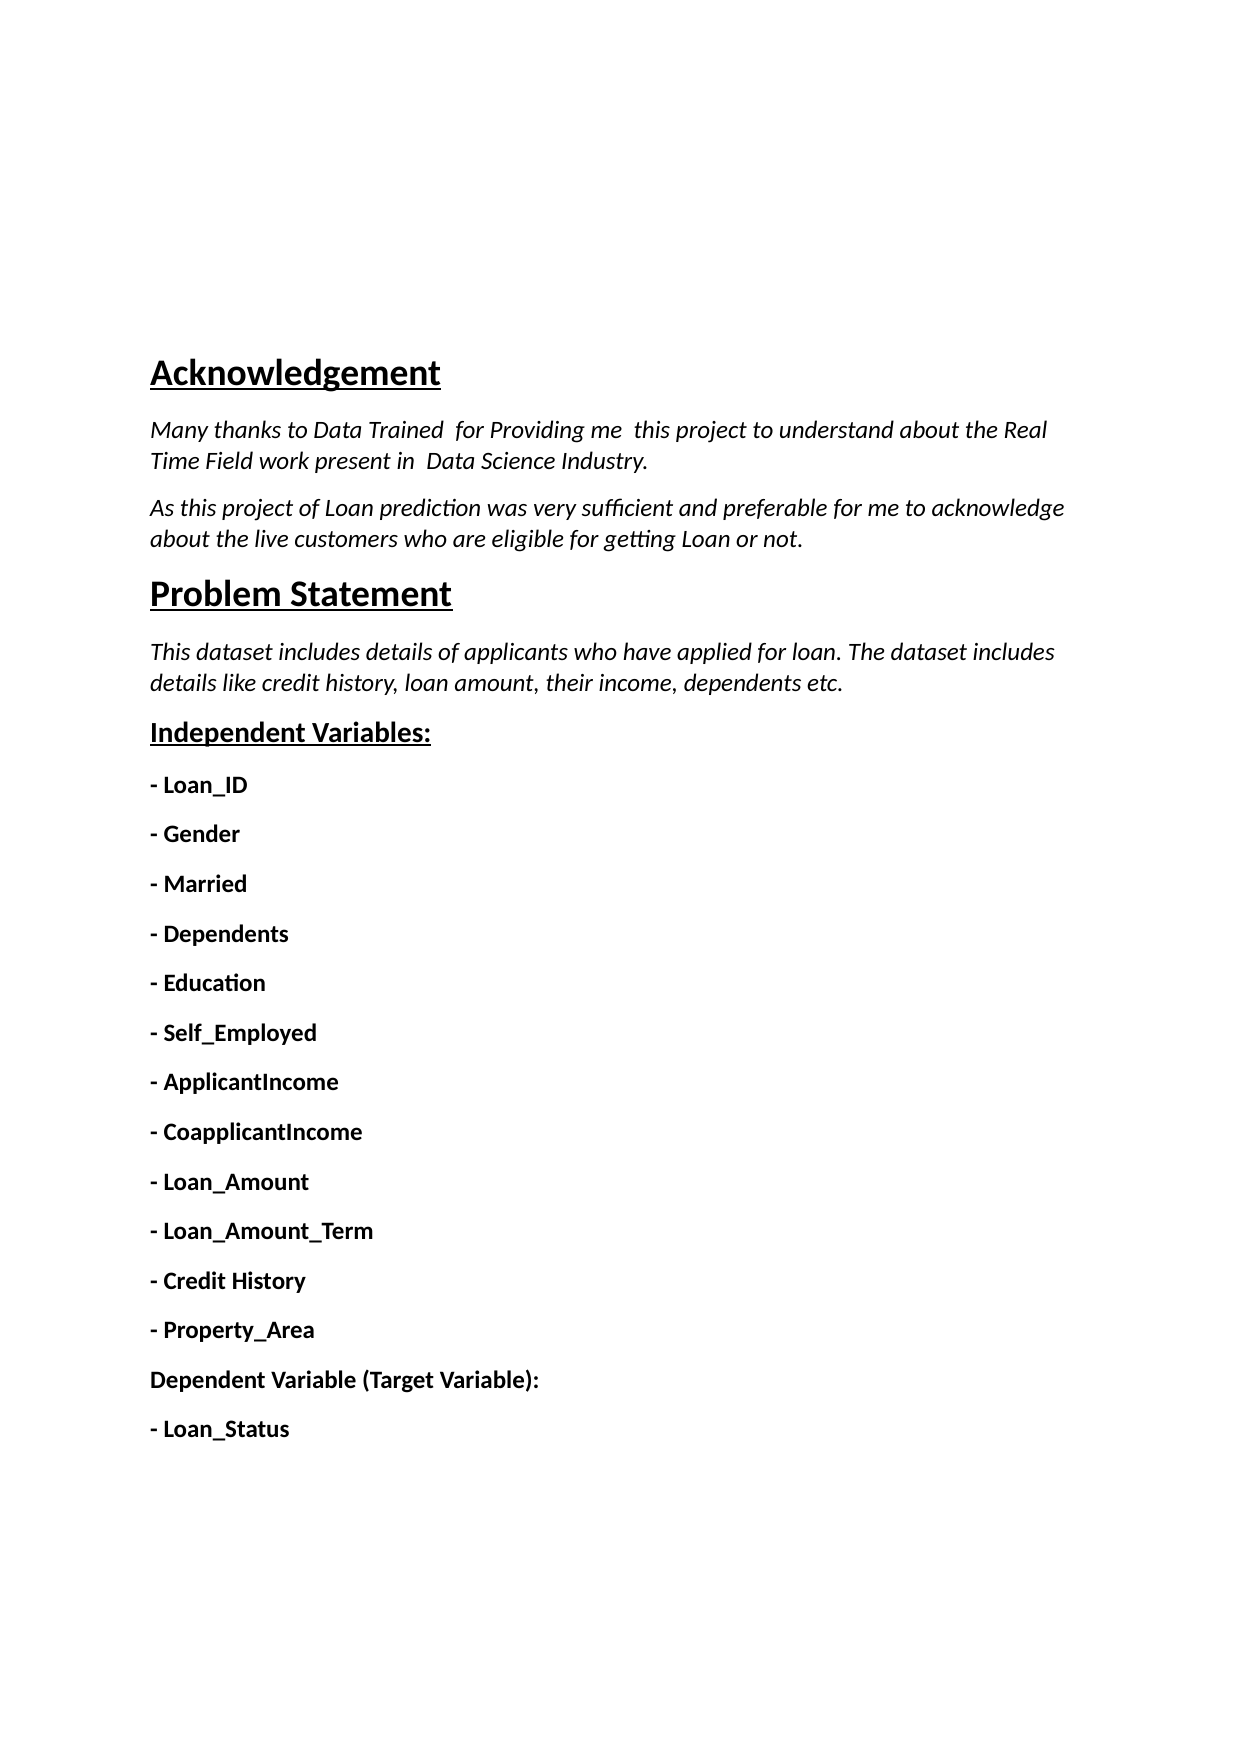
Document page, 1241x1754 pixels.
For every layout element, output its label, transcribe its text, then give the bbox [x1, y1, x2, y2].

text - Loan_ID [150, 769, 1090, 799]
text - CoapplicantIncome [150, 1116, 1090, 1147]
text - Gender [150, 818, 1090, 849]
text - Loan_Status [150, 1413, 1090, 1444]
text - Dependents [150, 918, 1090, 948]
text - Credit History [150, 1265, 1090, 1295]
text Many thanks to Data Trained for Providing me this project to understand about the Real Time Field work present in Data Science Industry. [150, 414, 1090, 476]
text - ApplicantIncome [150, 1066, 1090, 1097]
text - Married [150, 868, 1090, 899]
text - Education [150, 967, 1090, 998]
text - Loan_Amount_Term [150, 1215, 1090, 1246]
text Problem Statement [150, 570, 1090, 616]
text - Loan_Amount [150, 1166, 1090, 1196]
text Independent Variables: [150, 714, 1090, 749]
text As this project of Loan prediction was very sufficient and preferable for me to acknowledge about the live customers who are eligible for getting Loan or not. [150, 492, 1090, 553]
text This dataset includes details of applicants who have applied for loan. The dataset includes details like credit history, loan amount, their income, dependents etc. [150, 636, 1090, 697]
text - Self_Employed [150, 1017, 1090, 1047]
text Acknowledgement [150, 348, 1090, 394]
text Dependent Variable (Target Variable): [150, 1364, 1090, 1394]
text - Property_Area [150, 1314, 1090, 1345]
